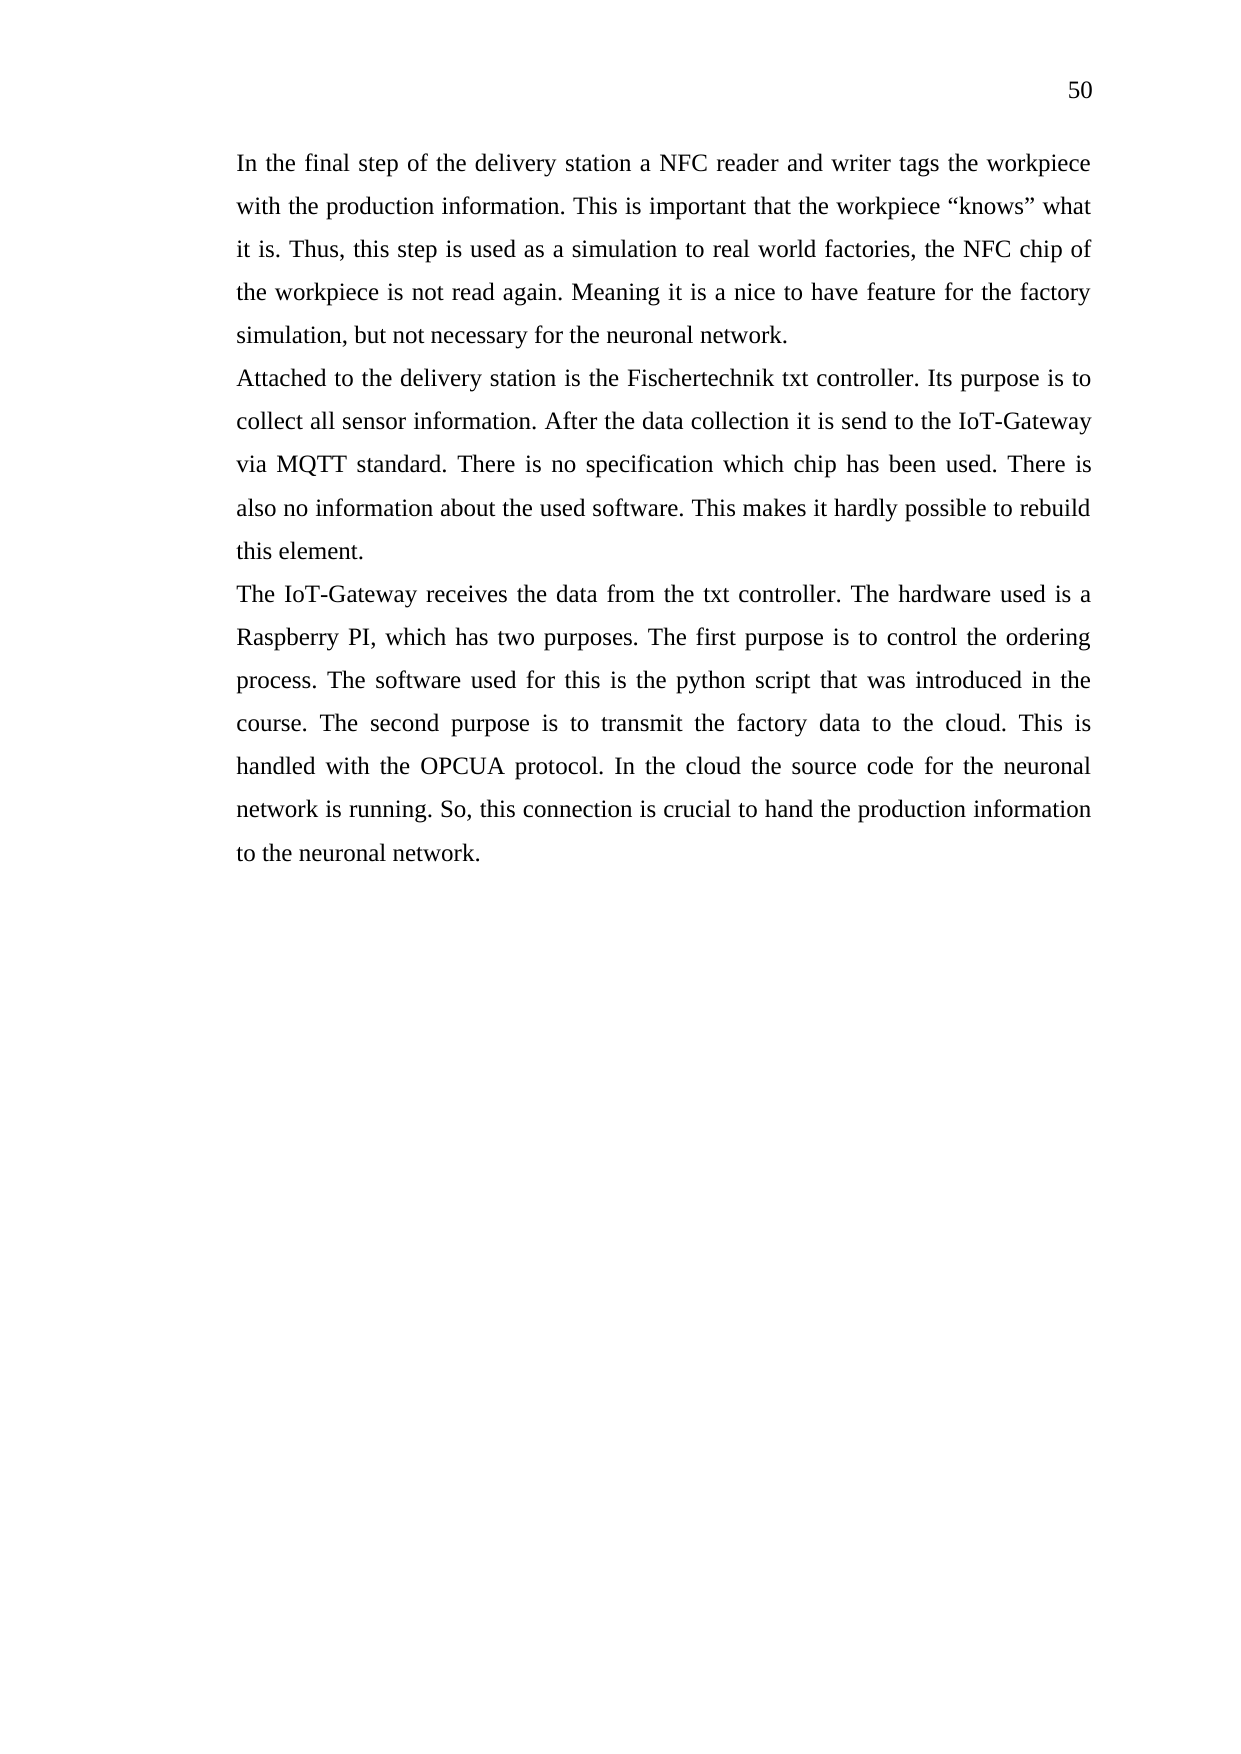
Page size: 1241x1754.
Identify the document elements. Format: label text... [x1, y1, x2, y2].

text Attached to the delivery station is the Fischertechnik txt controller. Its purpose is to collect all sensor information. After the data collection it is send to the IoT-Gateway via MQTT standard. There is no specification which chip has been used. There is also no information about the used software. This makes it hardly possible to rebuild this element. [236, 363, 1092, 564]
text In the final step of the delivery station a NFC reader and writer tags the workpiece with the production information. This is important that the workpiece “knows” what it is. Thus, this step is used as a simulation to real world factories, the NFC chip of the workpiece is not read again. Meaning it is a nice to have feature for the factory simulation, but not necessary for the neuronal network. [236, 148, 1092, 349]
text The IoT-Gateway receives the data from the txt controller. The hardware used is a Raspberry PI, which has two purposes. The first purpose is to control the ordering process. The software used for this is the python script that was introduced in the course. The second purpose is to transmit the factory data to the cloud. This is handled with the OPCUA protocol. In the cloud the source code for the neuronal network is running. So, this connection is crucial to hand the production information to the neuronal network. [236, 579, 1092, 866]
